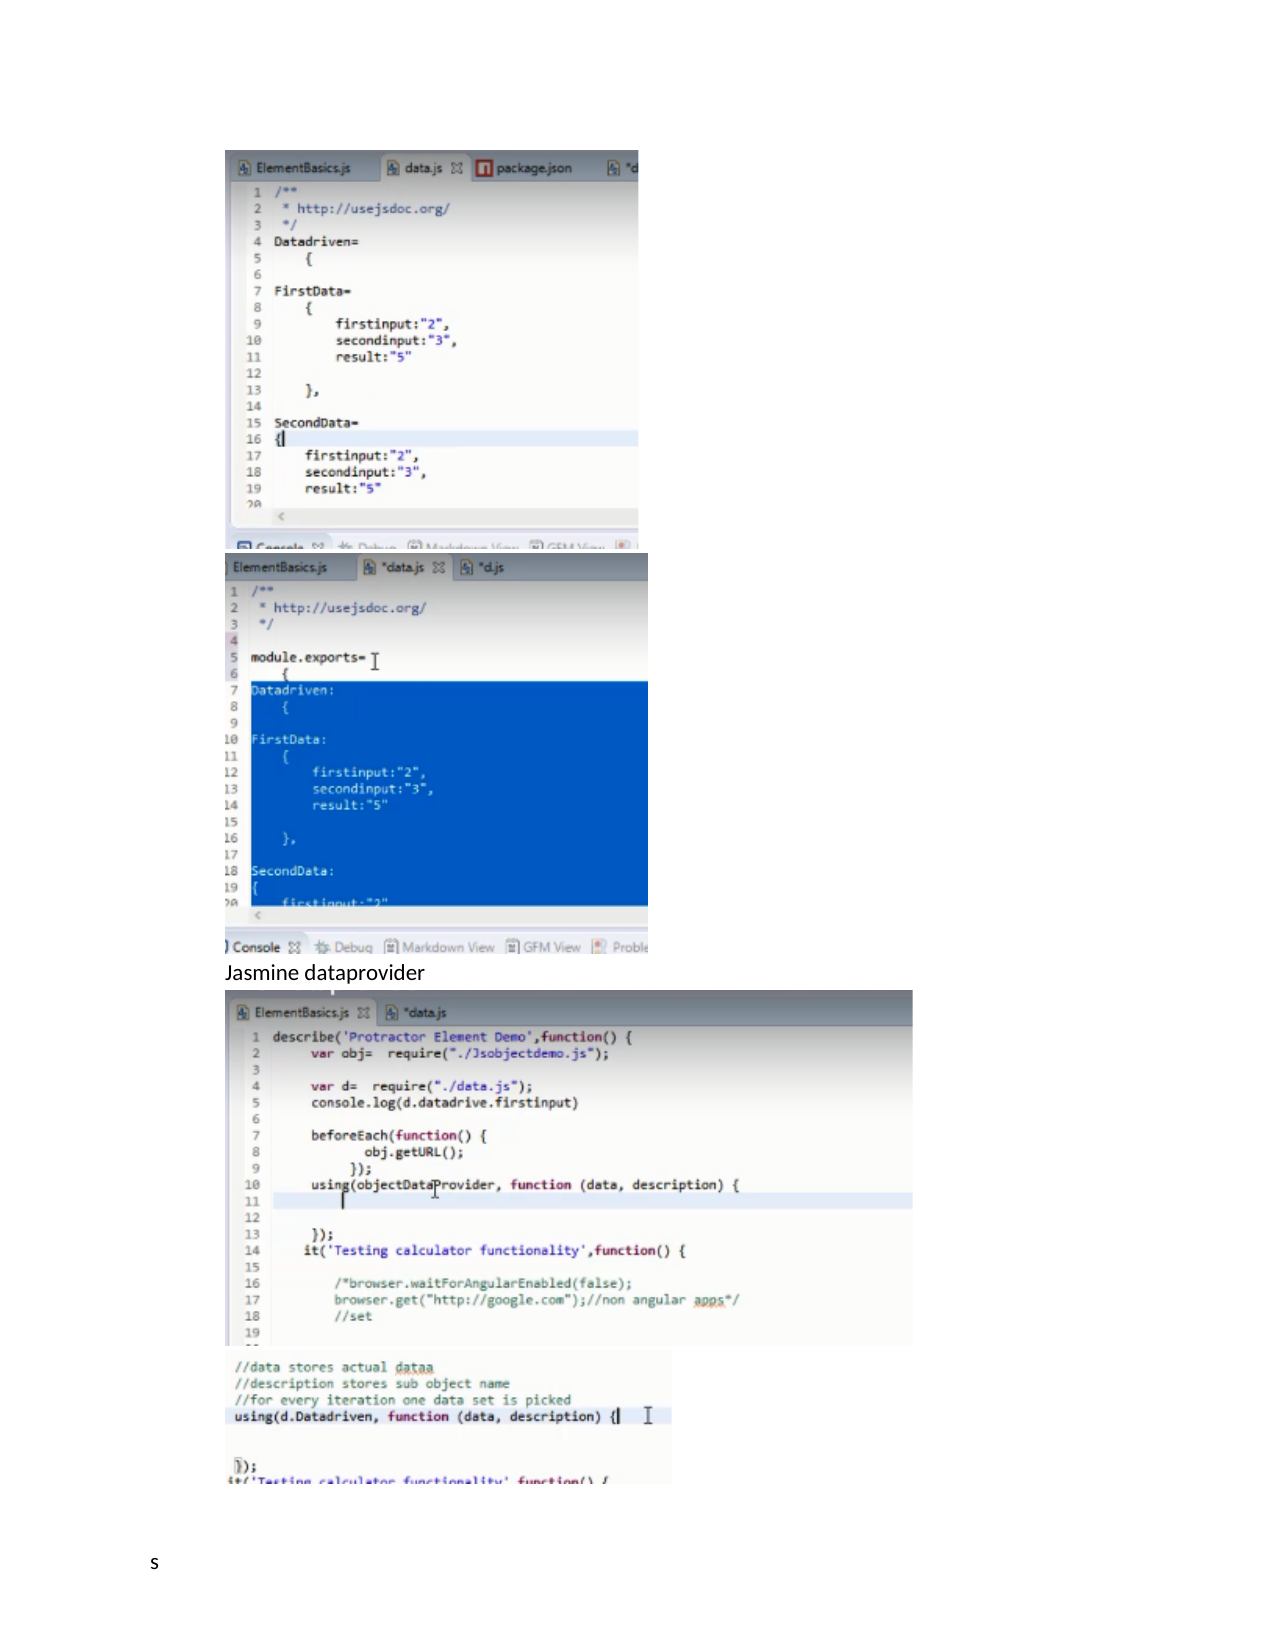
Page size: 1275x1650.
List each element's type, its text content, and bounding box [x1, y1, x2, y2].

picture [225, 553, 648, 954]
picture [225, 1350, 672, 1484]
picture [225, 990, 913, 1346]
picture [225, 150, 639, 549]
list Jasmine dataprovider [225, 958, 1125, 986]
